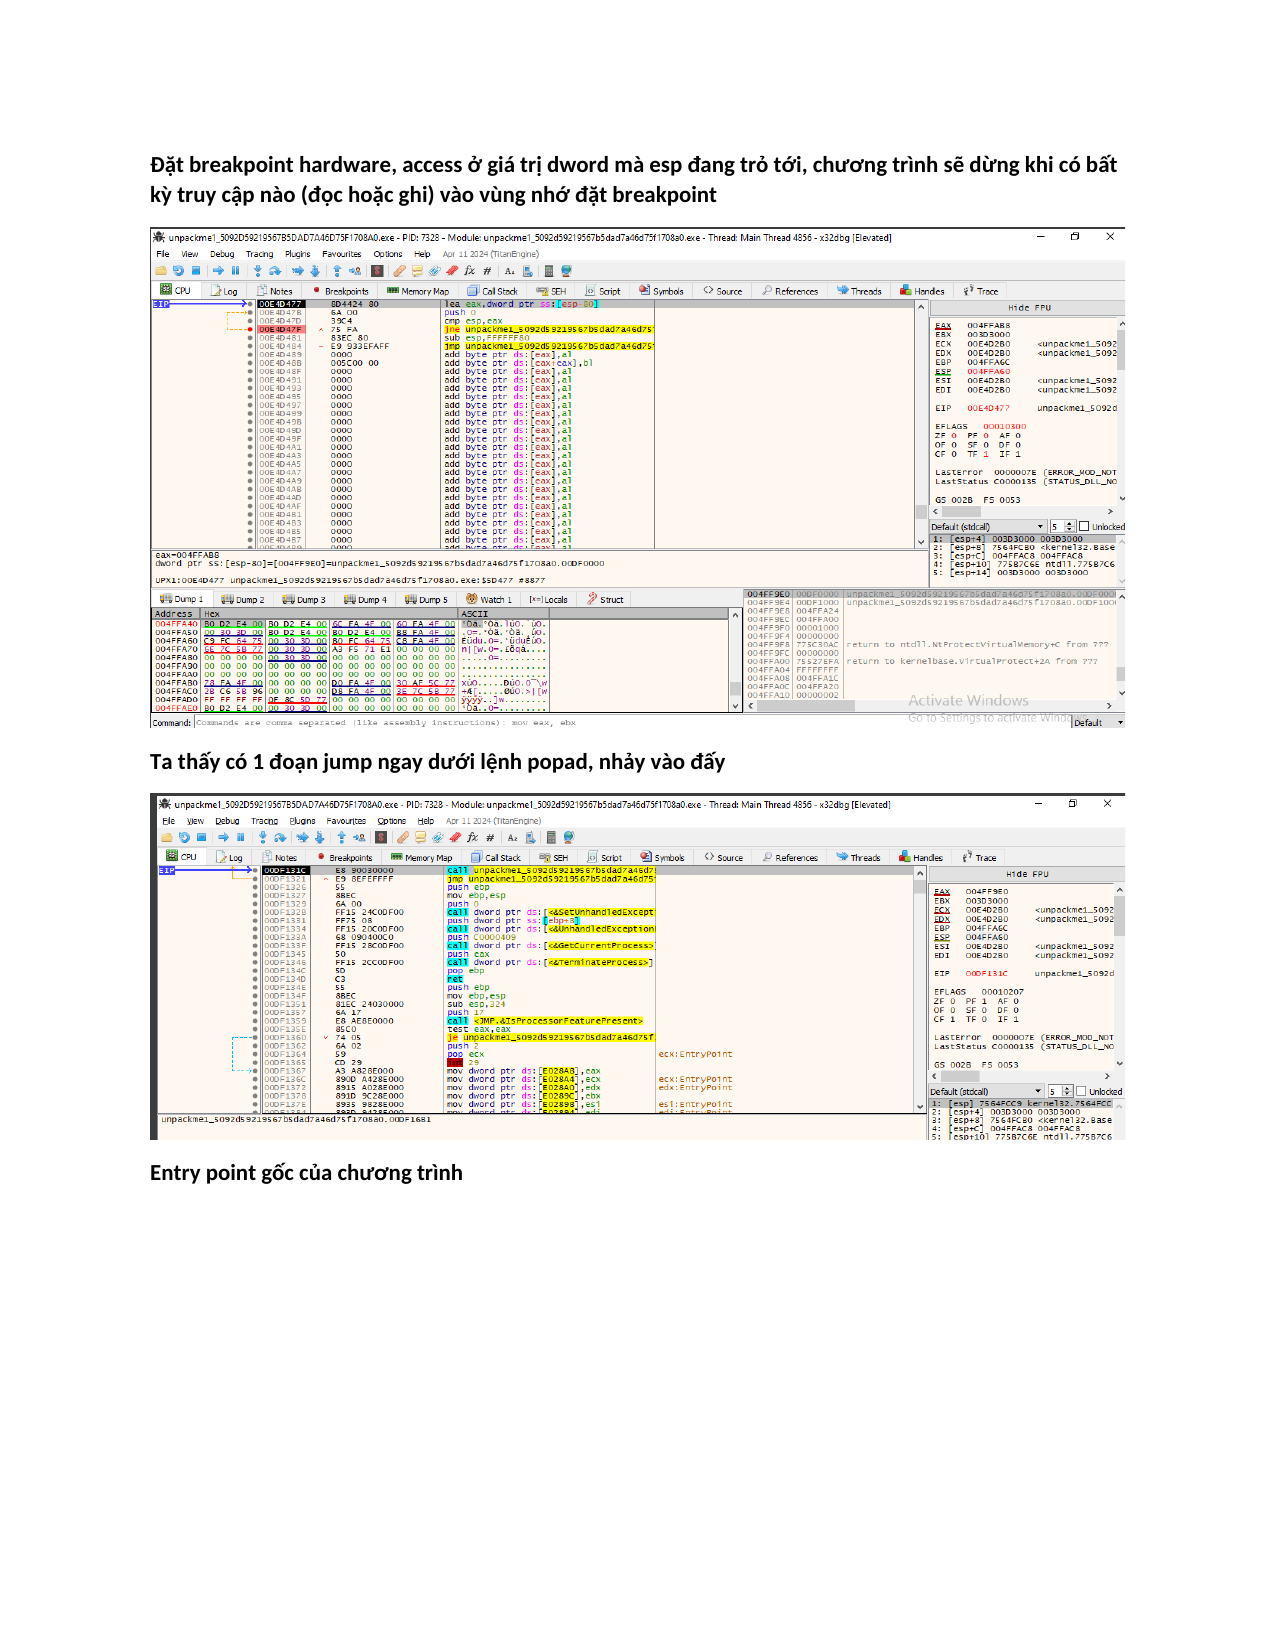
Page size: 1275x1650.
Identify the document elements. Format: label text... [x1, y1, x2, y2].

text Ta thấy có 1 đoạn jump ngay dưới lệnh popad, nhảy vào đấy [150, 747, 1125, 775]
picture [150, 793, 1125, 1140]
text Đặt breakpoint hardware, access ở giá trị dword mà esp đang trỏ tới, chương trình sẽ dừng khi có bất kỳ truy cập nào (đọc hoặc ghi) vào vùng nhớ đặt breakpoint [150, 150, 1125, 208]
text Entry point gốc của chương trình [150, 1158, 1125, 1186]
picture [150, 227, 1125, 728]
